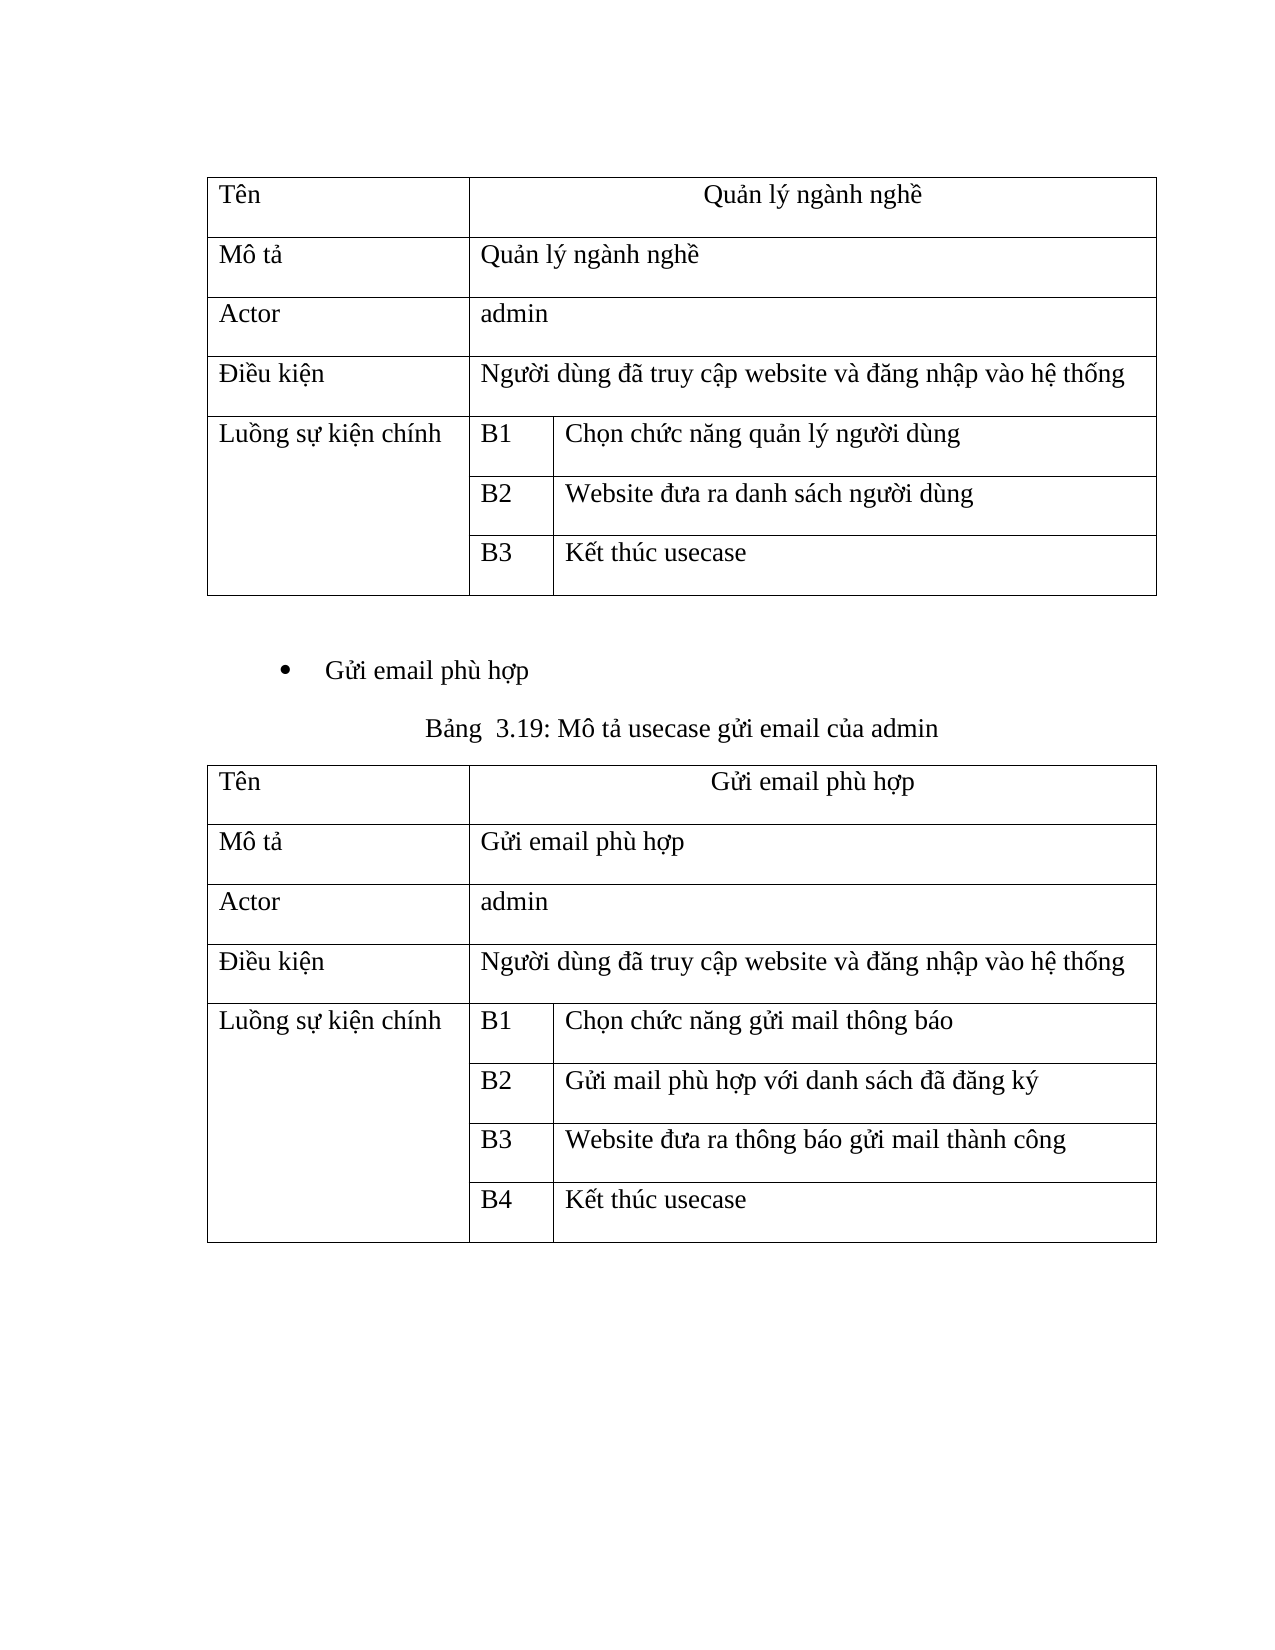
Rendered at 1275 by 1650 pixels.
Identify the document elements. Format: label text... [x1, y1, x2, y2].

text Bảng 3.19: Mô tả usecase gửi email của admin [207, 712, 1157, 744]
table_cell B1 [470, 1004, 553, 1063]
table_cell Luồng sự kiện chính [208, 417, 469, 595]
table_cell Actor [208, 298, 469, 356]
table_cell Mô tả [208, 825, 469, 884]
table_cell Gửi mail phù hợp với danh sách đã đăng ký [554, 1064, 1156, 1123]
table_cell Chọn chức năng gửi mail thông báo [554, 1004, 1156, 1063]
table_header Tên [208, 178, 469, 237]
table_cell Mô tả [208, 238, 469, 297]
table_cell B3 [470, 536, 553, 595]
table_header Quản lý ngành nghề [470, 178, 1156, 237]
table_cell Luồng sự kiện chính [208, 1004, 469, 1242]
table_cell Kết thúc usecase [554, 536, 1156, 595]
table_cell Kết thúc usecase [554, 1183, 1156, 1242]
table_cell Chọn chức năng quản lý người dùng [554, 417, 1156, 476]
table_cell Người dùng đã truy cập website và đăng nhập vào hệ thống [470, 945, 1156, 1003]
table_header Gửi email phù hợp [470, 766, 1156, 824]
table_cell admin [470, 298, 1156, 356]
table_cell Website đưa ra thông báo gửi mail thành công [554, 1124, 1156, 1182]
table_cell B4 [470, 1183, 553, 1242]
table_cell B1 [470, 417, 553, 476]
list Gửi email phù hợp [281, 654, 1157, 685]
table_cell Người dùng đã truy cập website và đăng nhập vào hệ thống [470, 357, 1156, 416]
table_cell B2 [470, 1064, 553, 1123]
table_cell Actor [208, 885, 469, 943]
table_cell Website đưa ra danh sách người dùng [554, 477, 1156, 535]
table_cell B2 [470, 477, 553, 535]
table_header Tên [208, 766, 469, 824]
table_cell Điều kiện [208, 357, 469, 416]
table_cell Gửi email phù hợp [470, 825, 1156, 884]
table_cell Quản lý ngành nghề [470, 238, 1156, 297]
table_cell Điều kiện [208, 945, 469, 1003]
table_cell B3 [470, 1124, 553, 1182]
table_cell admin [470, 885, 1156, 943]
